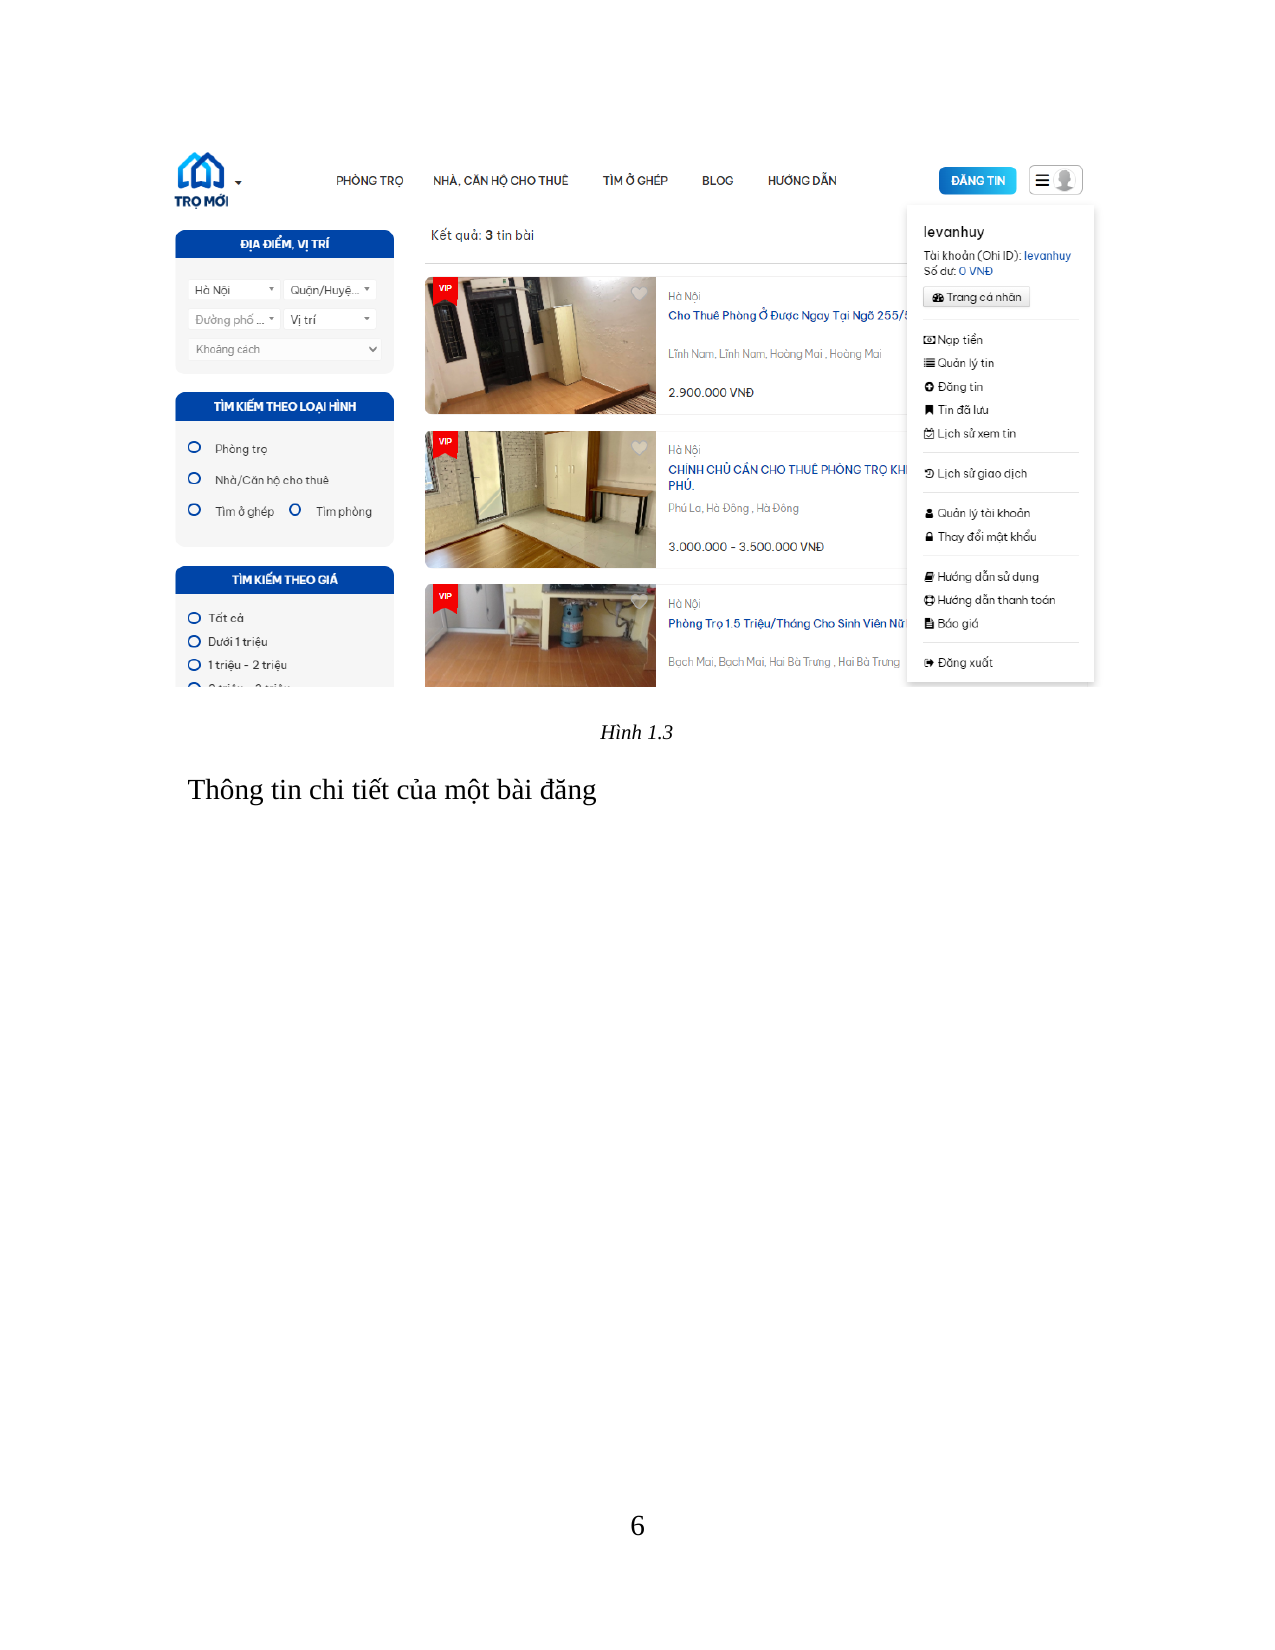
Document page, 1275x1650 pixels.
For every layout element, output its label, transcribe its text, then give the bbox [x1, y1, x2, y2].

picture [150, 150, 1125, 687]
text Thông tin chi tiết của một bài đăng [187, 772, 1125, 806]
text Hình 1.3 [150, 720, 1125, 744]
